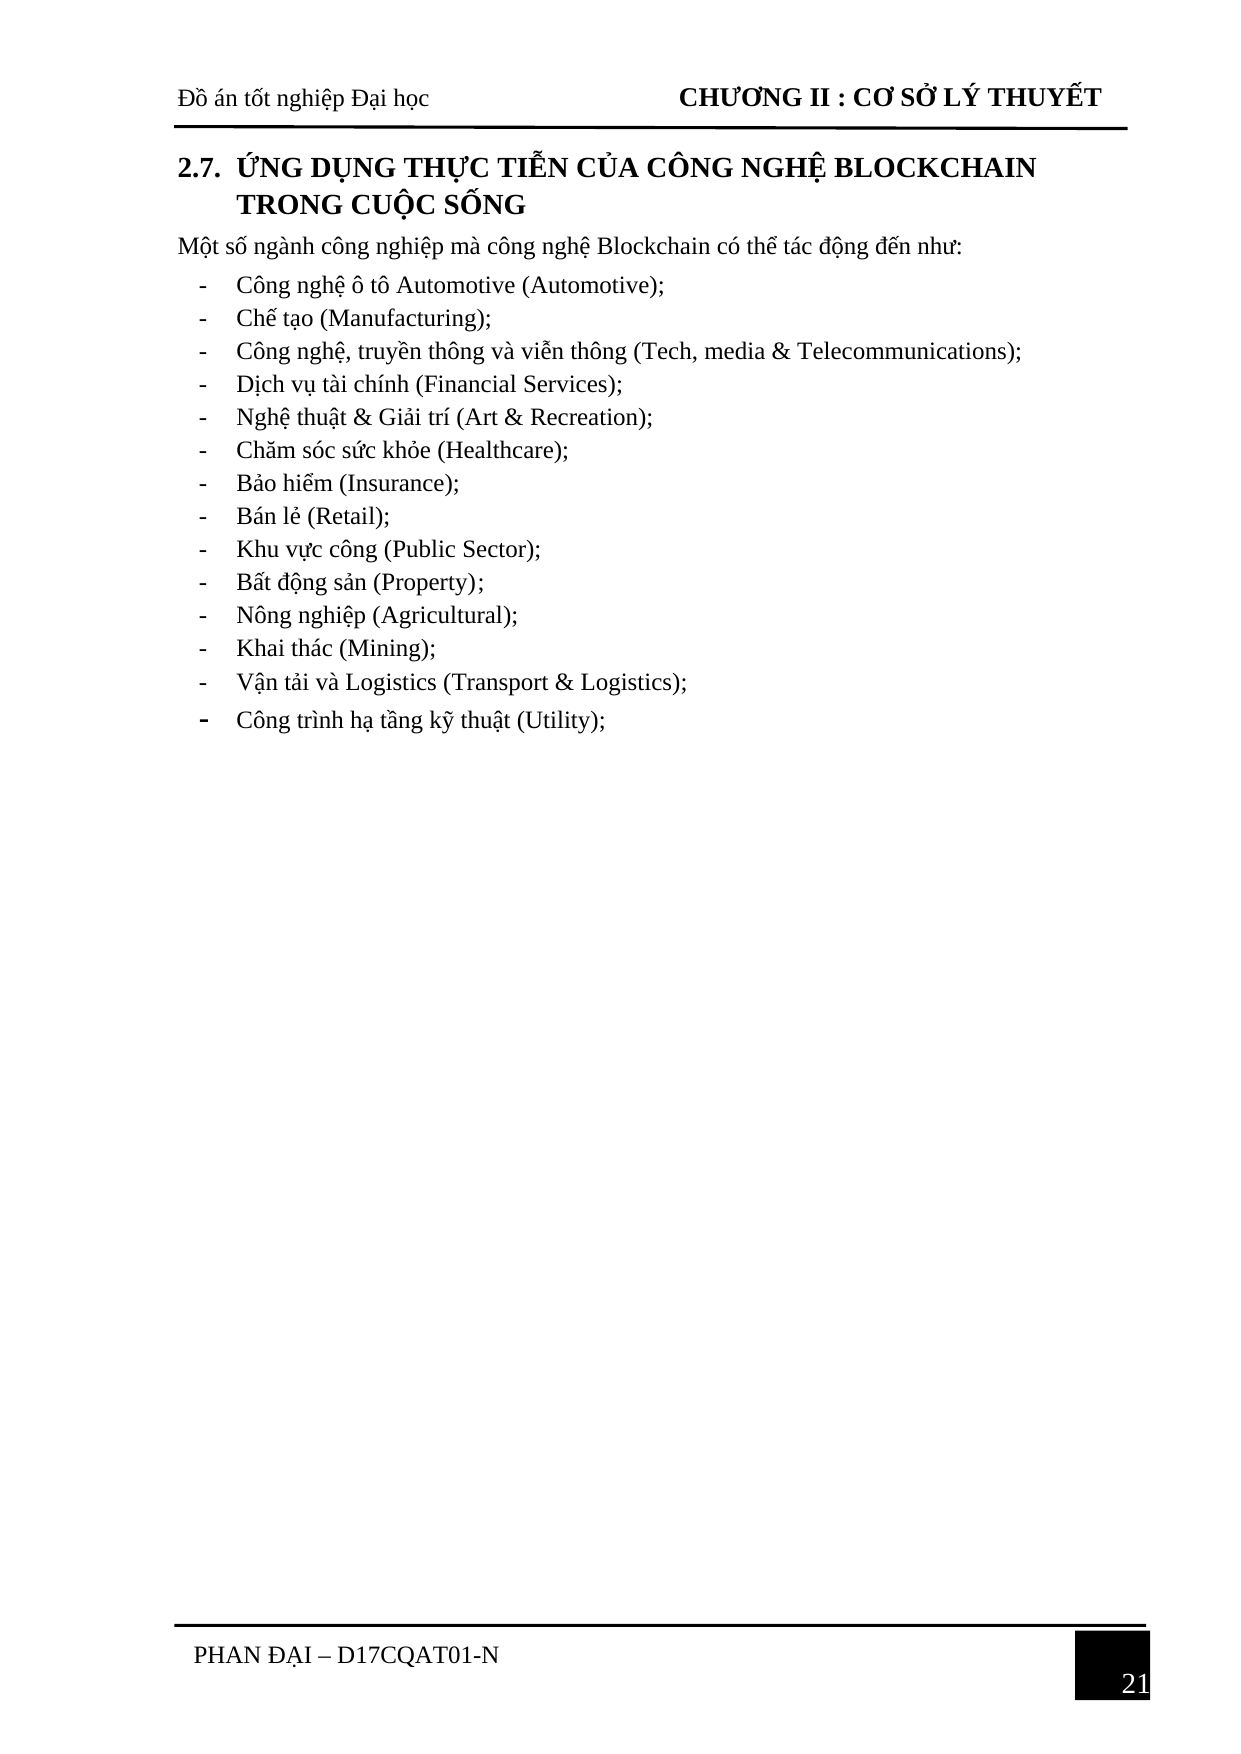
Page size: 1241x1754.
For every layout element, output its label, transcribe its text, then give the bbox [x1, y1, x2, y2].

list Nông nghiệp (Agricultural); [199, 601, 1122, 629]
list Bảo hiểm (Insurance); [199, 468, 1122, 497]
list Vận tải và Logistics (Transport & Logistics); [199, 667, 1122, 695]
list Chế tạo (Manufacturing); [199, 303, 1122, 332]
list Khu vực công (Public Sector); [199, 534, 1122, 563]
list Dịch vụ tài chính (Financial Services); [199, 369, 1122, 398]
text Một số ngành công nghiệp mà công nghệ Blockchain có thể tác động đến như: [177, 231, 1122, 260]
list Công nghệ, truyền thông và viễn thông (Tech, media & Telecommunications); [199, 336, 1122, 365]
list Công nghệ ô tô Automotive (Automotive); [199, 270, 1122, 299]
list Bất động sản (Property) ; [199, 567, 1122, 596]
list Bán lẻ (Retail); [199, 501, 1122, 530]
subtitle ỨNG DỤNG THỰC TIỄN CỦA CÔNG NGHỆ BLOCKCHAIN TRONG CUỘC SỐNG [177, 150, 1122, 221]
list Nghệ thuật & Giải trí (Art & Recreation); [199, 402, 1122, 431]
list Chăm sóc sức khỏe (Healthcare); [199, 435, 1122, 464]
list Công trình hạ tầng kỹ thuật (Utility); [199, 699, 1122, 736]
list Khai thác (Mining); [199, 633, 1122, 662]
